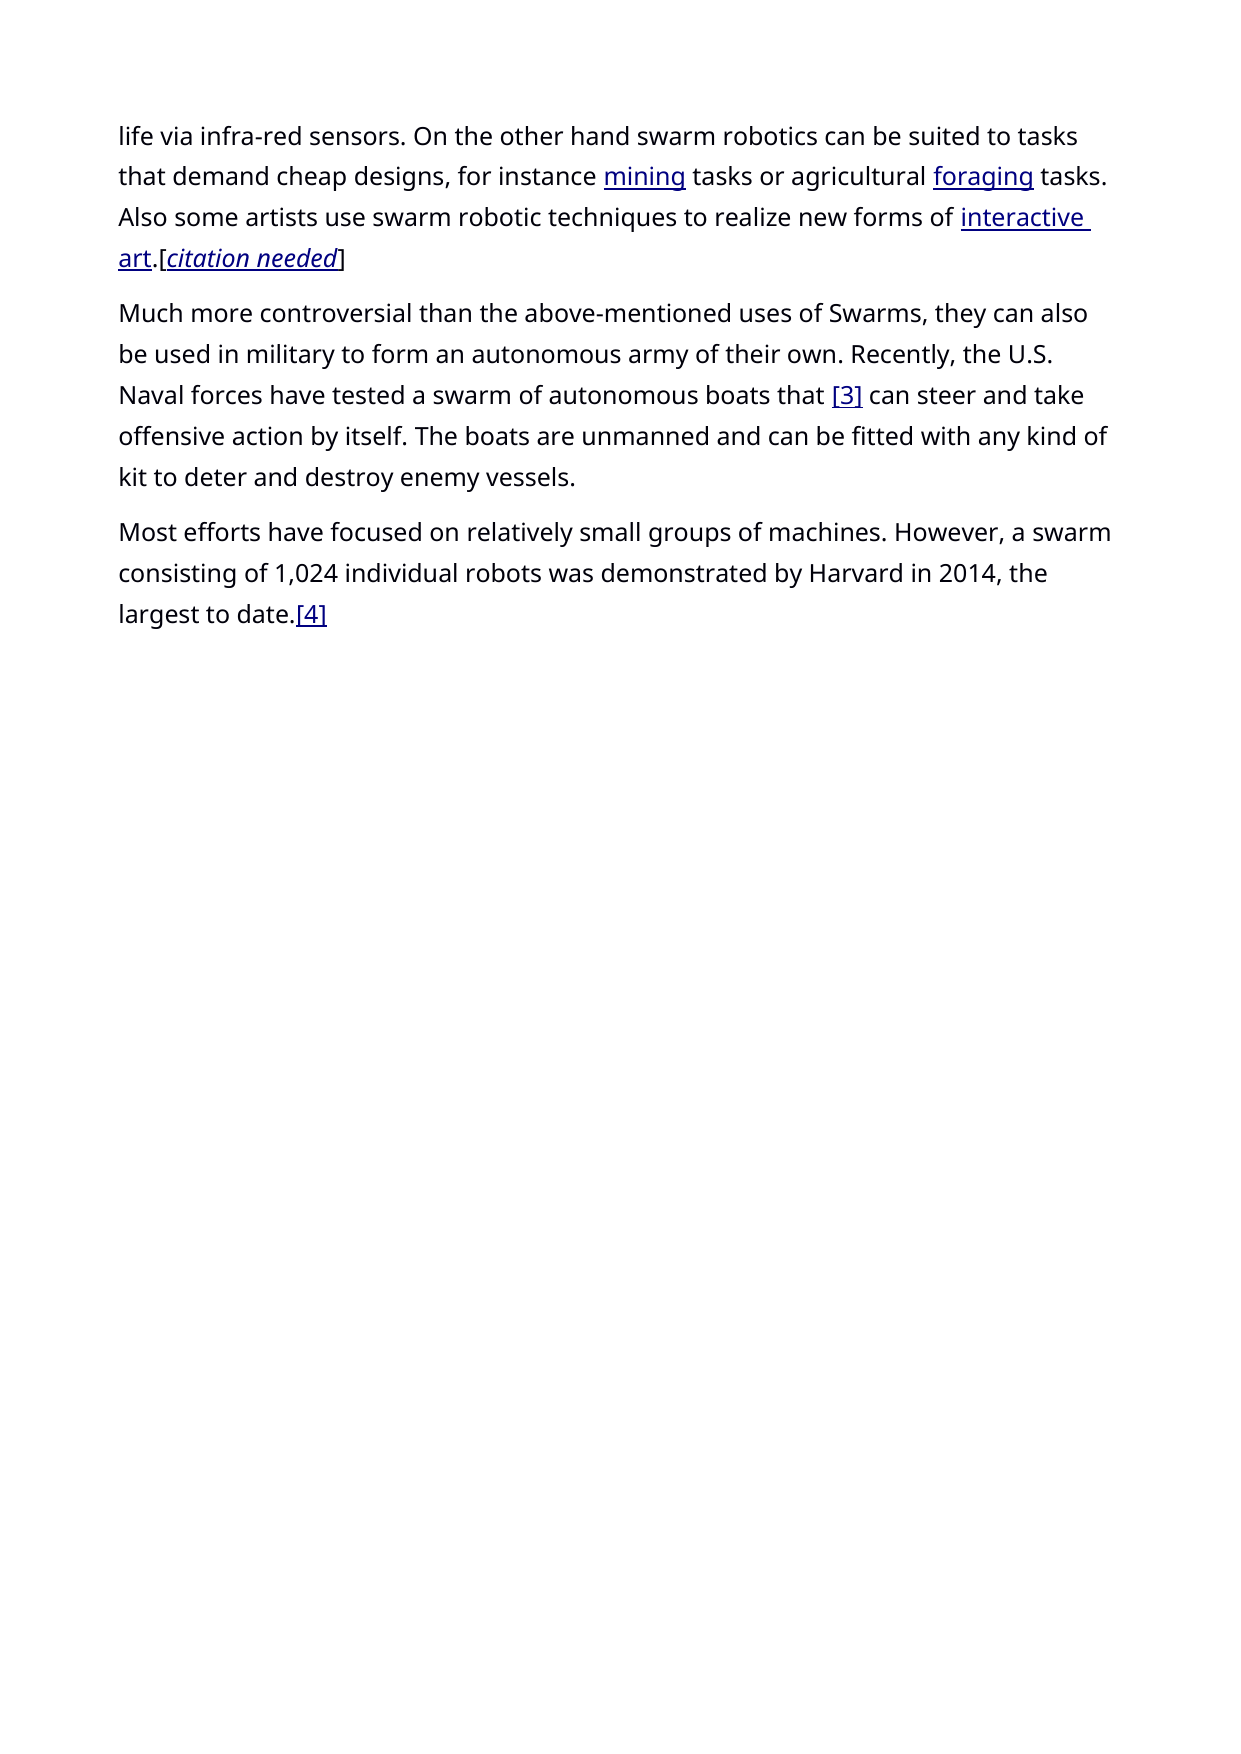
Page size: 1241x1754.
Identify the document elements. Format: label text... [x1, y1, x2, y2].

text Most efforts have focused on relatively small groups of machines. However, a swarm consisting of 1,024 individual robots was demonstrated by Harvard in 2014, the largest to date.[4] [118, 515, 1122, 631]
text Much more controversial than the above-mentioned uses of Swarms, they can also be used in military to form an autonomous army of their own. Recently, the U.S. Naval forces have tested a swarm of autonomous boats that [3] can steer and take offensive action by itself. The boats are unmanned and can be fitted with any kind of kit to deter and destroy enemy vessels. [118, 296, 1122, 493]
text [118, 118, 1122, 275]
